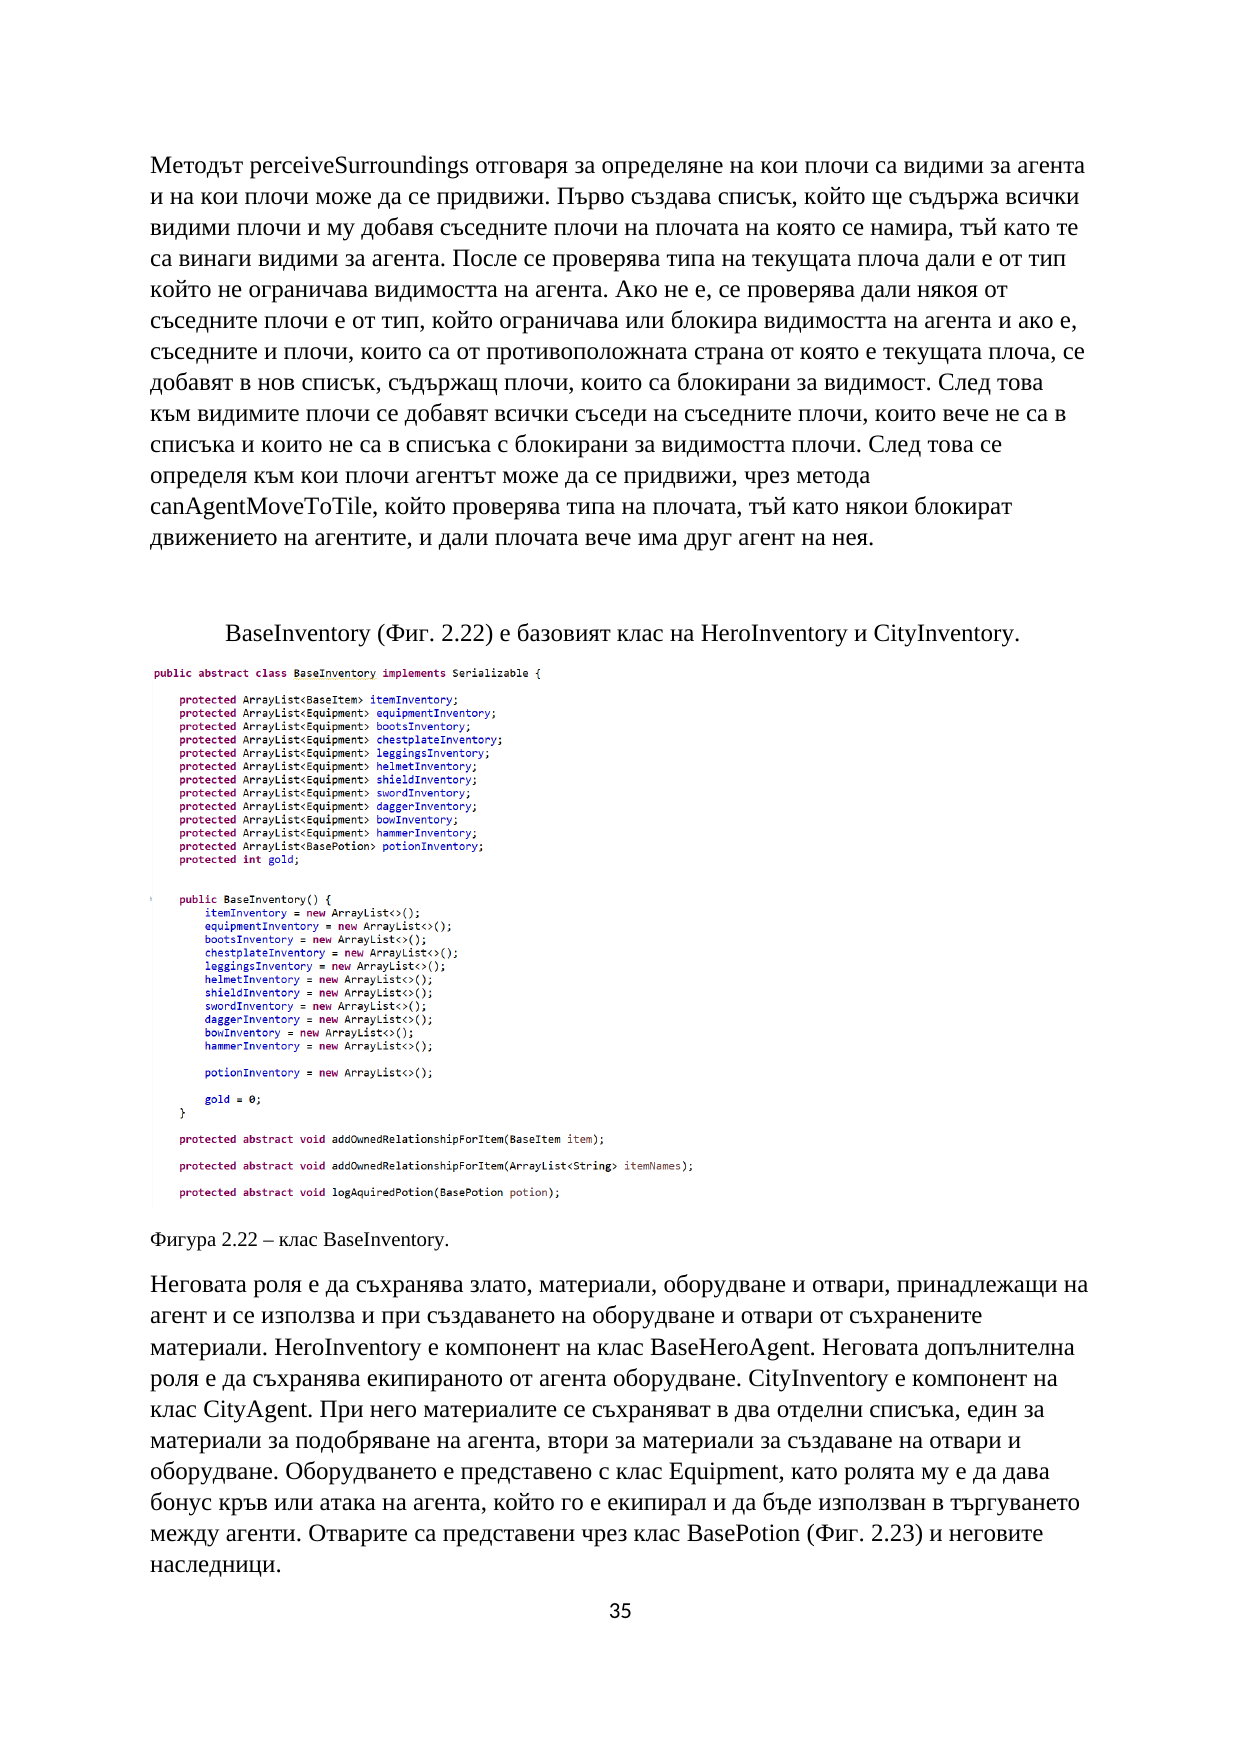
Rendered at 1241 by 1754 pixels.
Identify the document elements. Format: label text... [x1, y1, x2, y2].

picture [150, 665, 696, 1208]
text BaseInventory (Фиг. 2.22) е базовият клас на HeroInventory и CityInventory. [150, 618, 1090, 647]
text Методът perceiveSurroundings отговаря за определяне на кои плочи са видими за агента и на кои плочи може да се придвижи. Първо създава списък, който ще съдържа всички видими плочи и му добавя съседните плочи на плочата на която се намира, тъй като те са винаги видими за агента. После се проверява типа на текущата плоча дали е от тип който не ограничава видимостта на агента. Ако не е, се проверява дали някоя от съседните плочи е от тип, който ограничава или блокира видимостта на агента и ако е, съседните и плочи, които са от противоположната страна от която е текущата плоча, се добавят в нов списък, съдържащ плочи, които са блокирани за видимост. След това към видимите плочи се добавят всички съседи на съседните плочи, които вече не са в списъка и които не са в списъка с блокирани за видимостта плочи. След това се определя към кои плочи агентът може да се придвижи, чрез метода canAgentMoveToTile, който проверява типа на плочата, тъй като някои блокират движението на агентите, и дали плочата вече има друг агент на нея. [150, 150, 1090, 551]
text Фигура 2.22 – клас BaseInventory. [150, 1227, 1090, 1251]
text Неговата роля е да съхранява злато, материали, оборудване и отвари, принадлежащи на агент и се използва и при създаването на оборудване и отвари от съхранените материали. HeroInventory е компонент на клас BaseHeroAgent. Неговата допълнителна роля е да съхранява екипираното от агента оборудване. CityInventory е компонент на клас CityAgent. При него материалите се съхраняват в два отделни списъка, един за материали за подобряване на агента, втори за материали за създаване на отвари и оборудване. Оборудването е представено с клас Equipment, като ролята му е да дава бонус кръв или атака на агента, който го е екипирал и да бъде използван в търгуването между агенти. Отварите са представени чрез клас BasePotion (Фиг. 2.23) и неговите наследници. [150, 1269, 1090, 1578]
